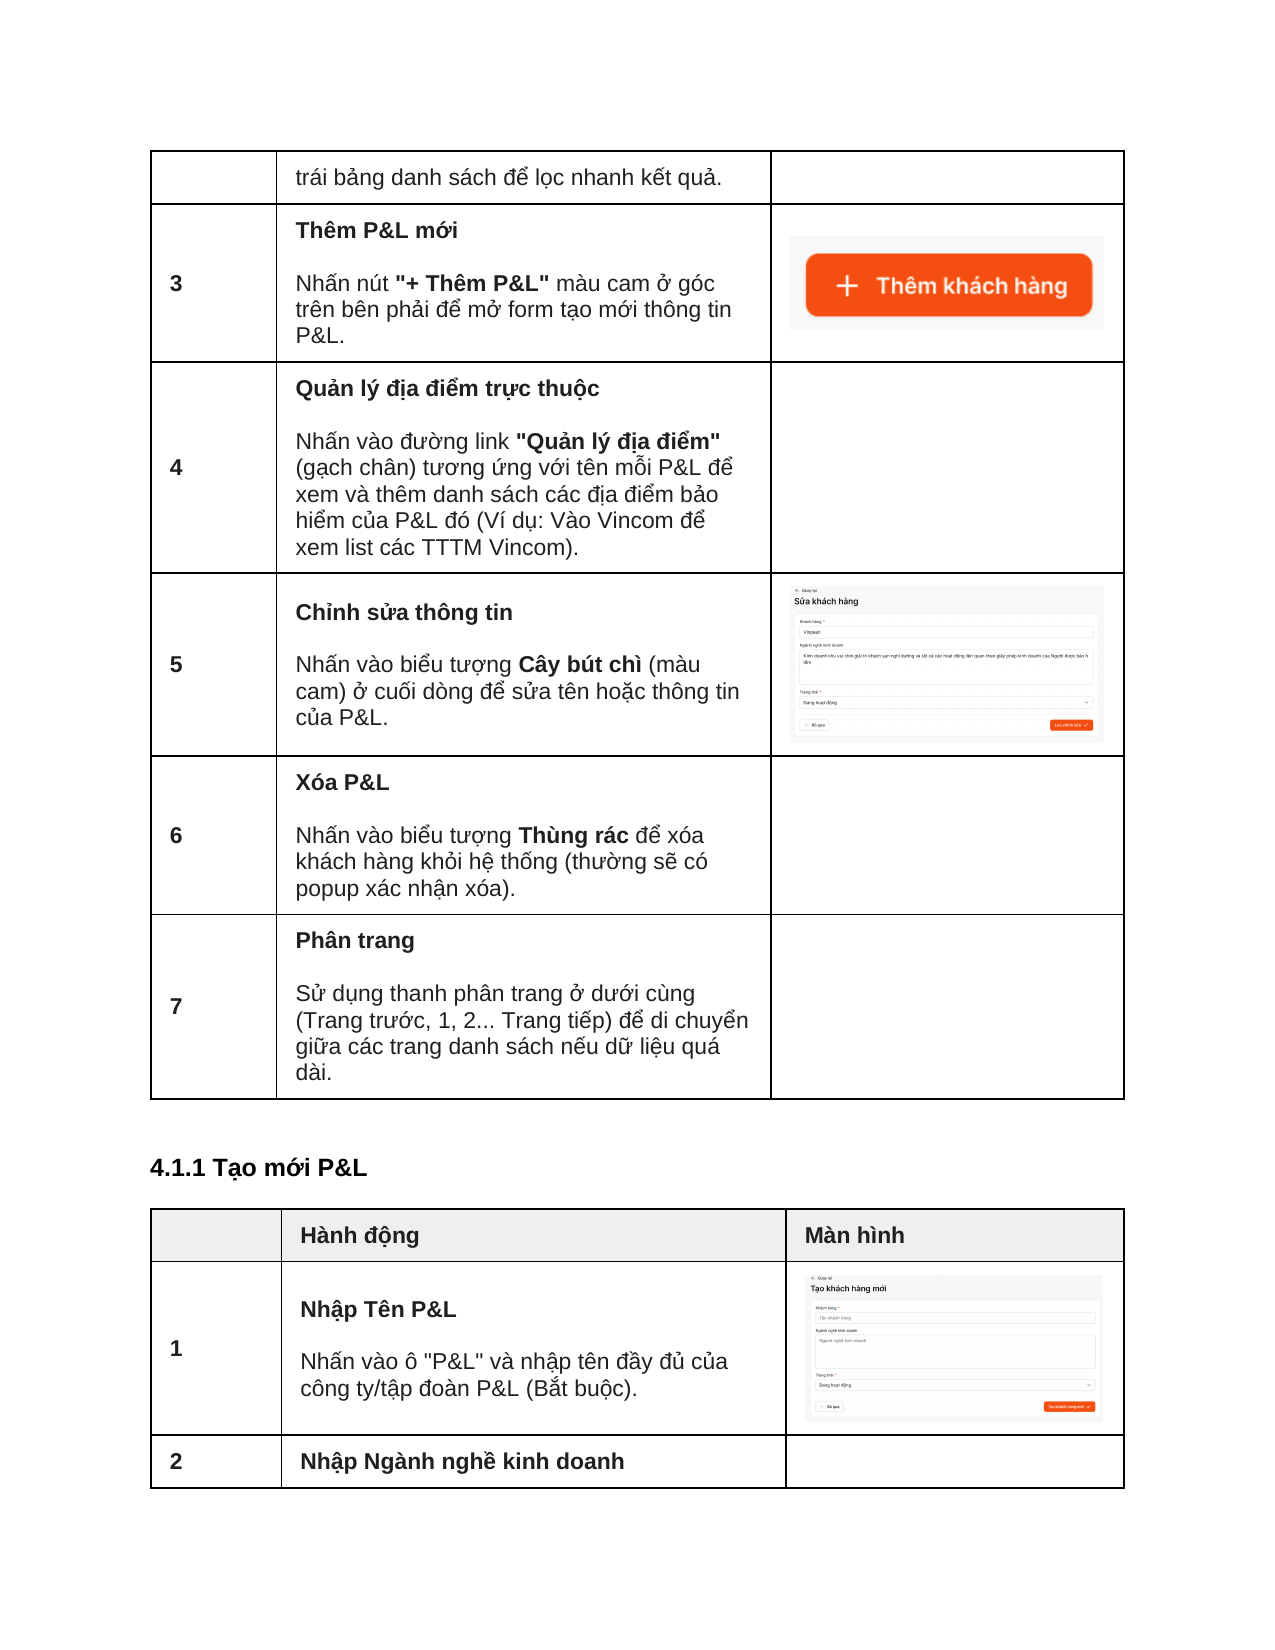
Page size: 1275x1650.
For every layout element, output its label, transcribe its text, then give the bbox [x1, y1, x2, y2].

table_cell 6 [152, 757, 276, 913]
picture [789, 236, 1104, 330]
table_cell 4 [152, 363, 276, 572]
table_cell [772, 205, 1123, 361]
table_header Hành động [282, 1210, 785, 1261]
table_cell Quản lý địa điểm trực thuộc Nhấn vào đường link "Quản lý địa điểm" (gạch chân) tương ứng với tên mỗi P&L để xem và thêm danh sách các địa điểm bảo hiểm của P&L đó (Ví dụ: Vào Vincom để xem list các TTTM Vincom). [277, 363, 770, 572]
table_cell Thêm P&L mới Nhấn nút "+ Thêm P&L" màu cam ở góc trên bên phải để mở form tạo mới thông tin P&L. [277, 205, 770, 361]
table_cell Chỉnh sửa thông tin Nhấn vào biểu tượng Cây bút chì (màu cam) ở cuối dòng để sửa tên hoặc thông tin của P&L. [277, 574, 770, 755]
table_cell [772, 915, 1123, 1098]
table_cell 3 [152, 205, 276, 361]
table_cell 1 [152, 1262, 281, 1434]
table_cell [772, 363, 1123, 572]
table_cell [277, 152, 770, 203]
table_cell [772, 574, 1123, 755]
table_cell 2 [152, 152, 276, 203]
picture [789, 586, 1104, 743]
table_cell [772, 152, 1123, 203]
table_header Màn hình [787, 1210, 1123, 1261]
table_cell Nhập Tên P&L Nhấn vào ô "P&L" và nhập tên đầy đủ của công ty/tập đoàn P&L (Bắt buộc). [282, 1262, 785, 1434]
picture [804, 1275, 1103, 1422]
table_cell Phân trang Sử dụng thanh phân trang ở dưới cùng (Trang trước, 1, 2... Trang tiếp) để di chuyển giữa các trang danh sách nếu dữ liệu quá dài. [277, 915, 770, 1098]
table_cell Xóa P&L Nhấn vào biểu tượng Thùng rác để xóa khách hàng khỏi hệ thống (thường sẽ có popup xác nhận xóa). [277, 757, 770, 913]
table_cell 7 [152, 915, 276, 1098]
table_header [152, 1210, 281, 1261]
table_cell [787, 1436, 1123, 1487]
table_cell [282, 1436, 785, 1487]
subtitle 4.1.1 Tạo mới P&L [150, 1153, 1125, 1181]
table_cell 5 [152, 574, 276, 755]
table_cell 2 [152, 1436, 281, 1487]
table_cell [787, 1262, 1123, 1434]
table_cell [772, 757, 1123, 913]
